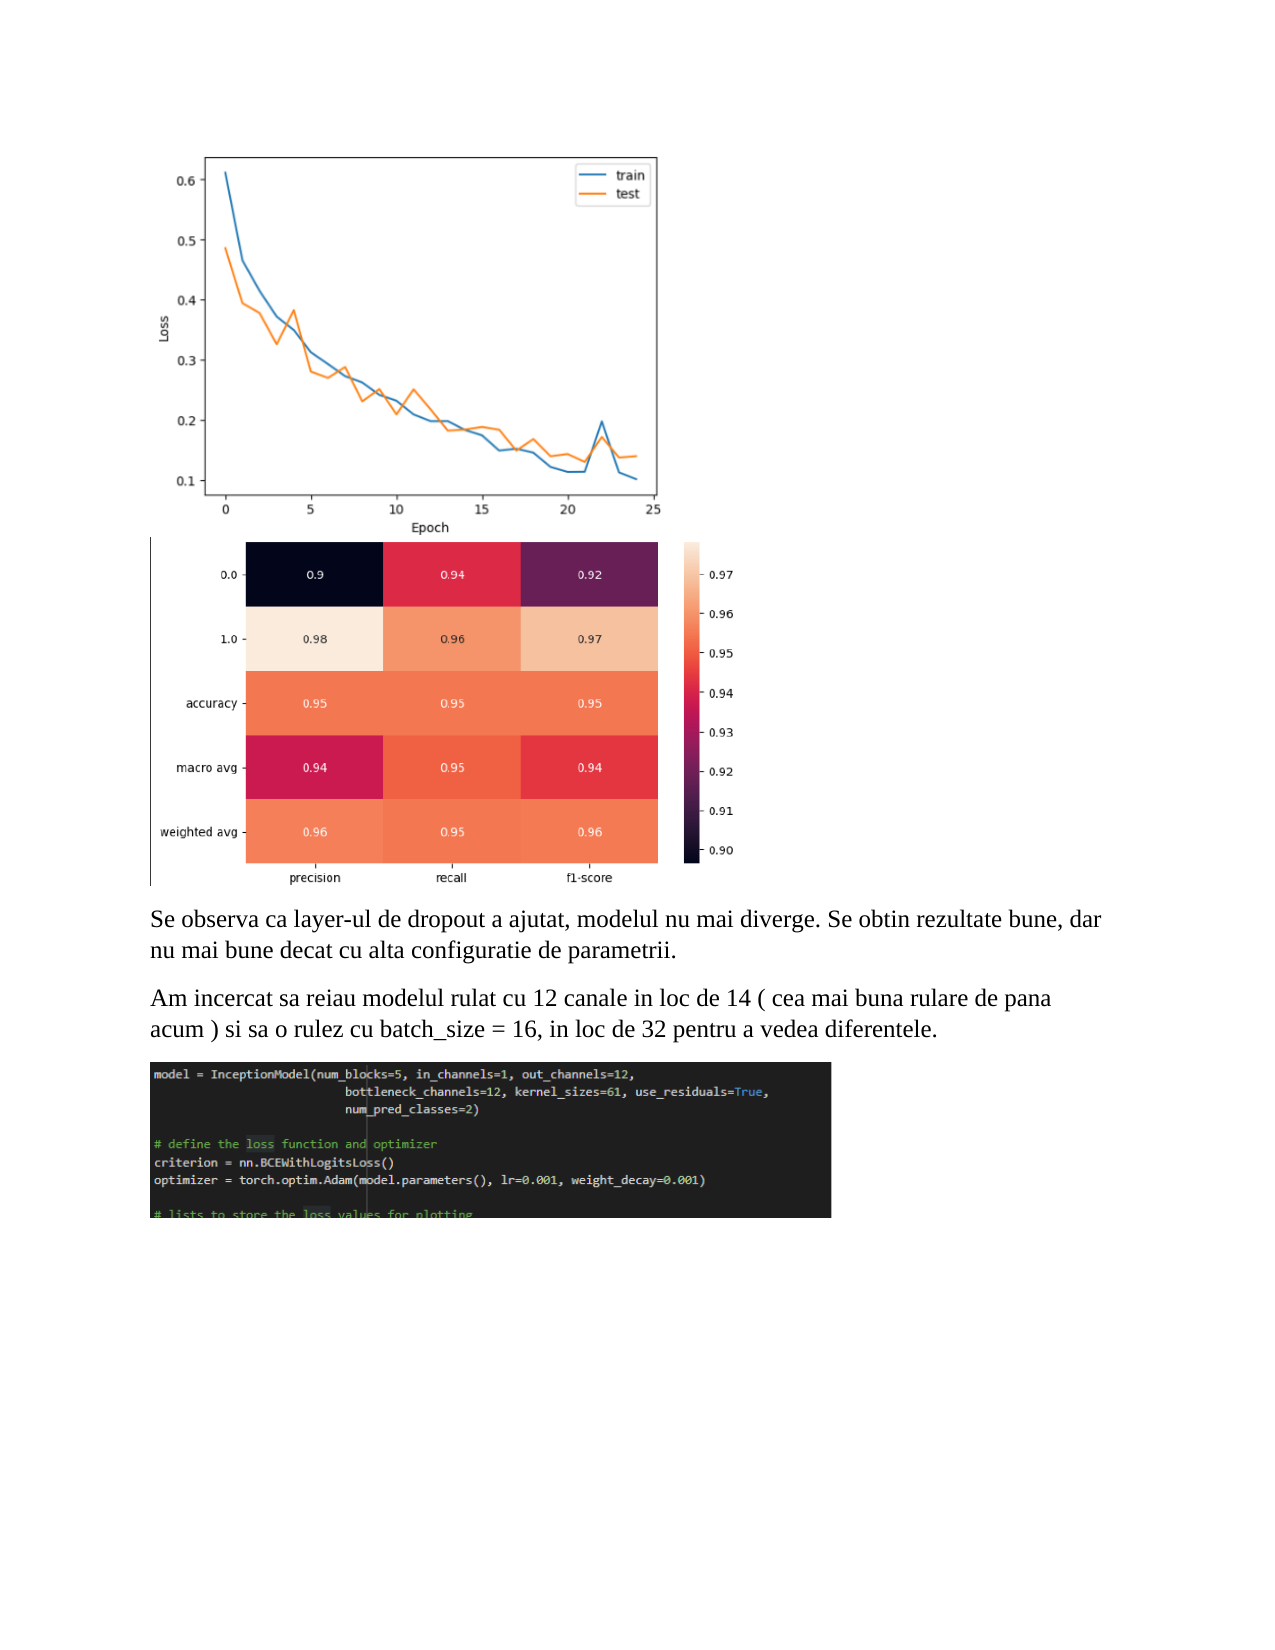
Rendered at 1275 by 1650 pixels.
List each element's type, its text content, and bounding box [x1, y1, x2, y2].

picture [150, 150, 667, 536]
text Se observa ca layer-ul de dropout a ajutat, modelul nu mai diverge. Se obtin rezultate bune, dar nu mai bune decat cu alta configuratie de parametrii. [150, 904, 1125, 964]
picture [150, 537, 735, 886]
picture [150, 1062, 832, 1218]
text Am incercat sa reiau modelul rulat cu 12 canale in loc de 14 ( cea mai buna rulare de pana acum ) si sa o rulez cu batch_size = 16, in loc de 32 pentru a vedea diferentele. [150, 983, 1125, 1043]
